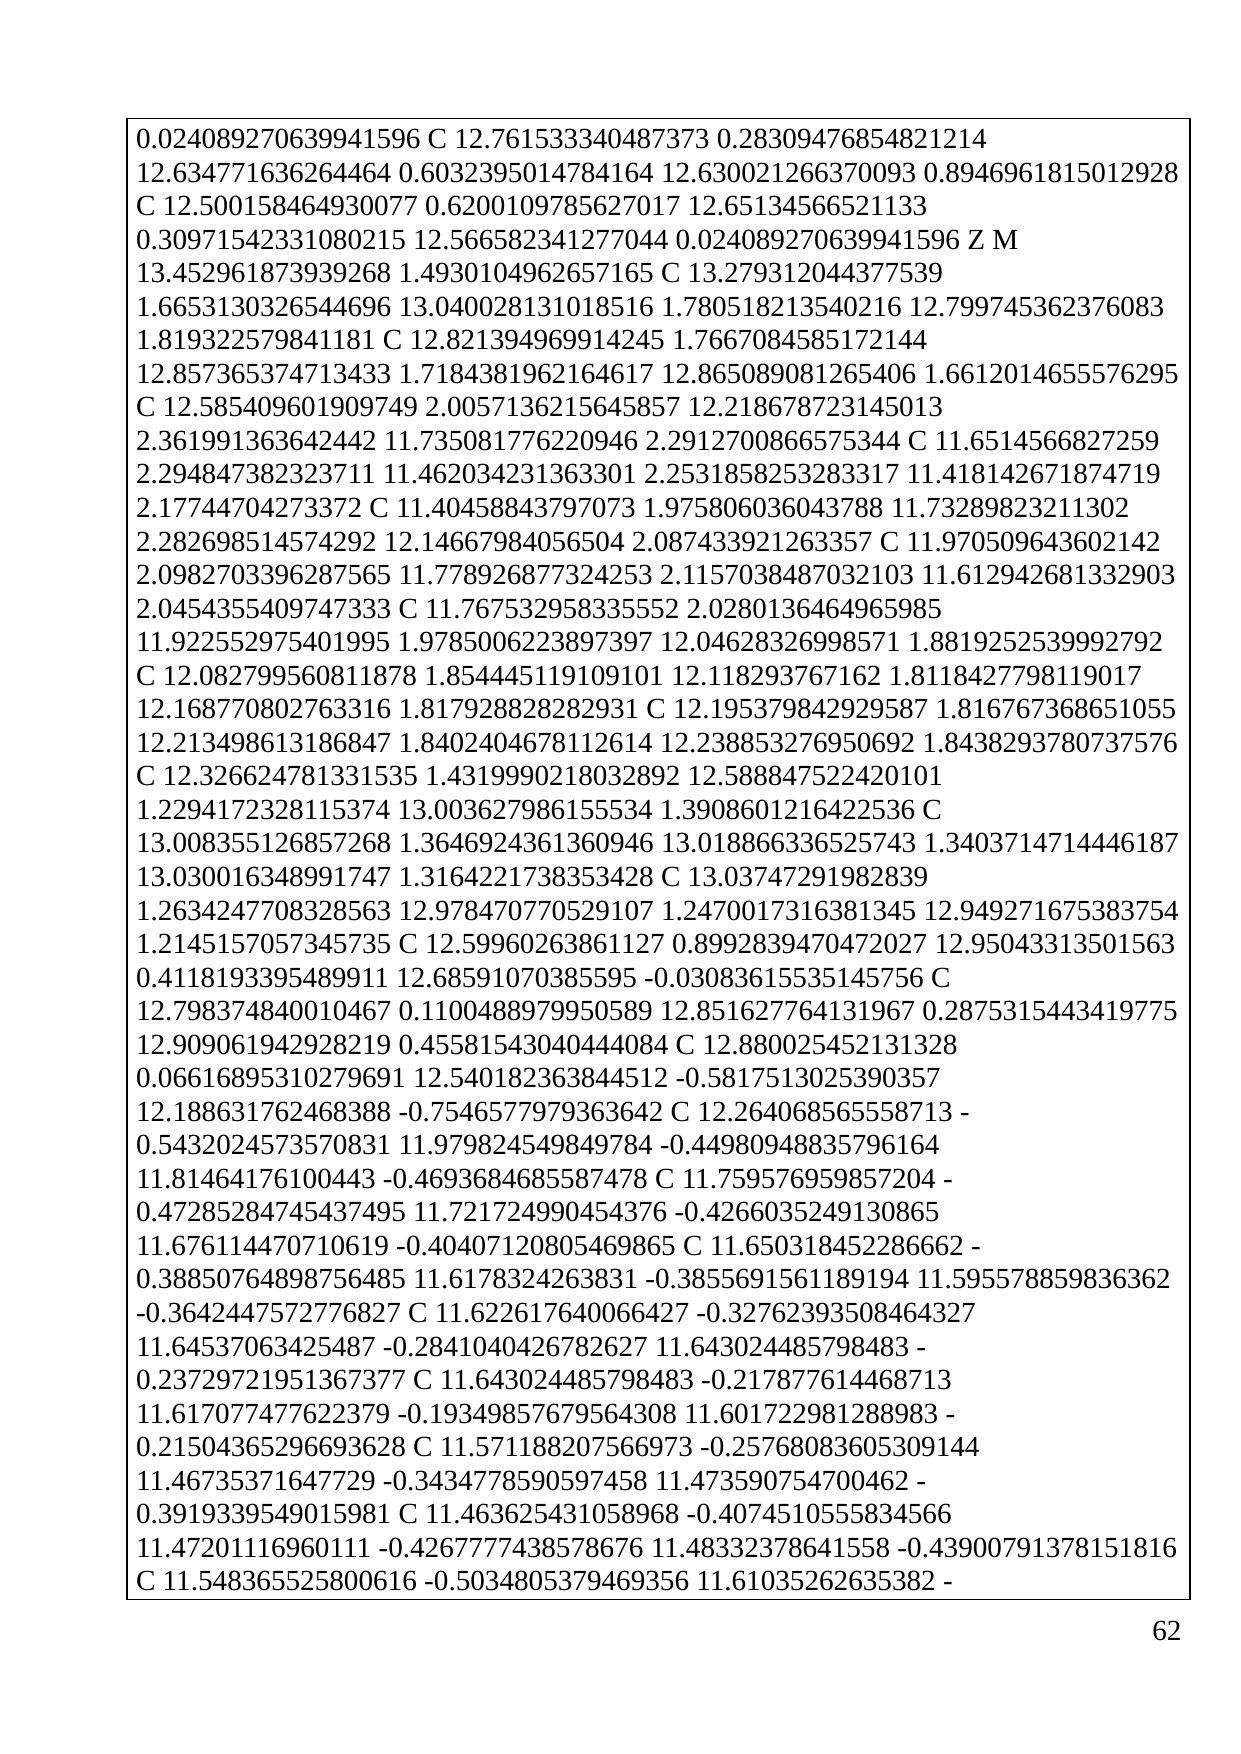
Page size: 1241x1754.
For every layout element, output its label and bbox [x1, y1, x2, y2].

text [128, 119, 1189, 1599]
